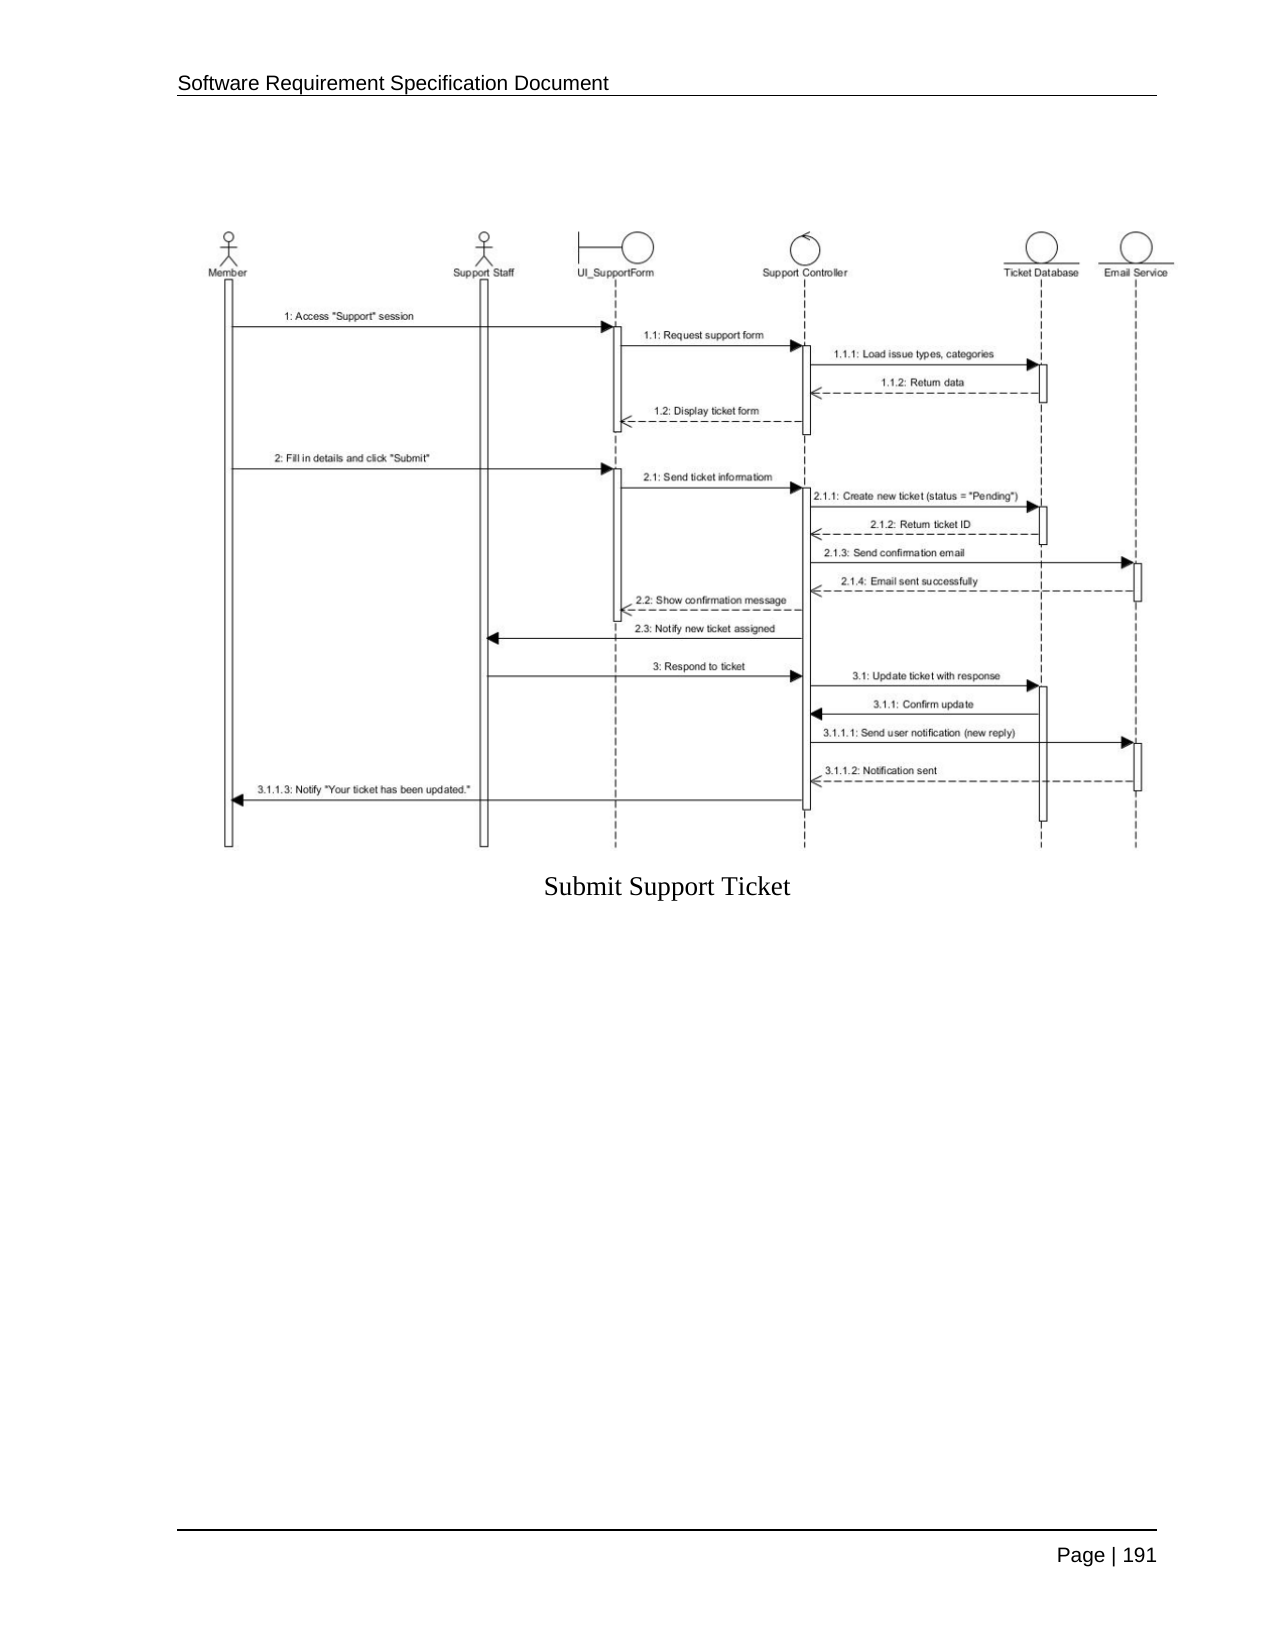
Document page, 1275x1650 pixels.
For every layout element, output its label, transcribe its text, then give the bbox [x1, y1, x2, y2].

text Submit Support Ticket [177, 862, 1157, 901]
picture [177, 212, 1187, 862]
